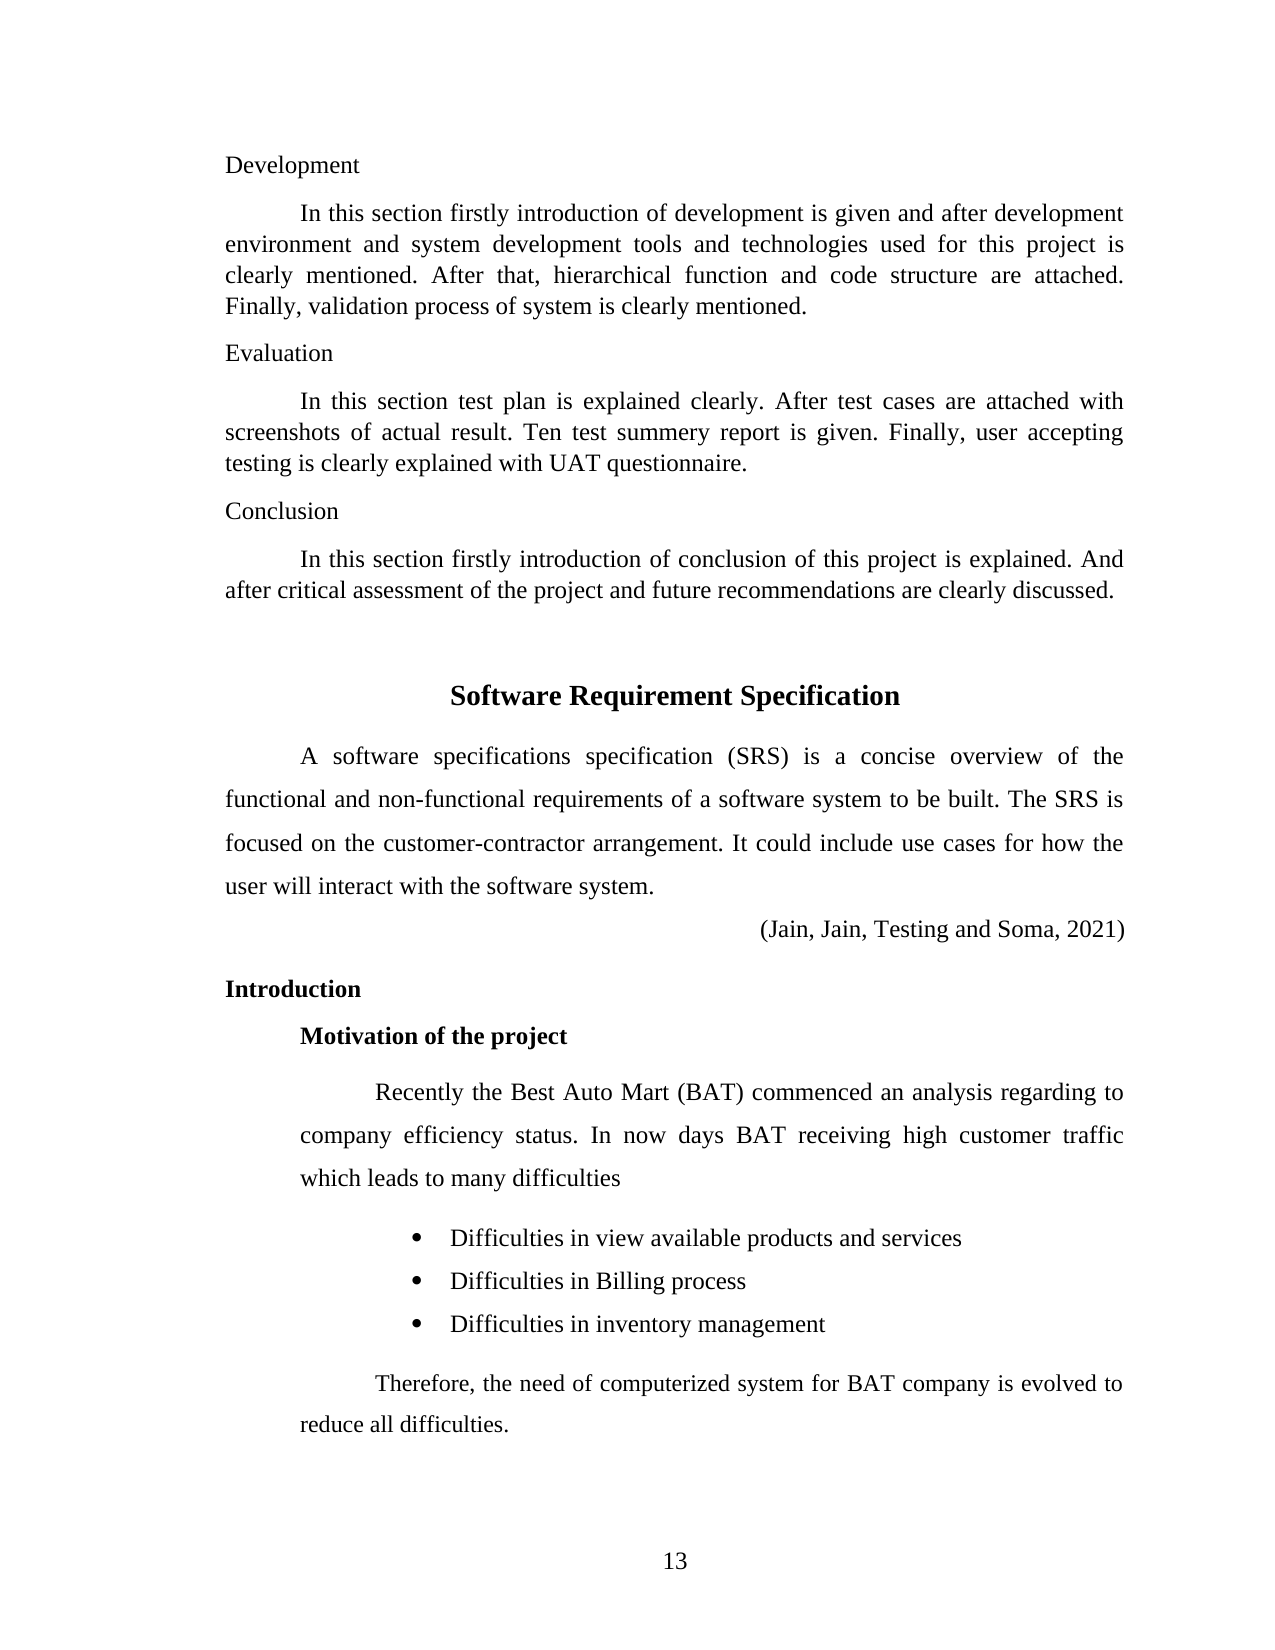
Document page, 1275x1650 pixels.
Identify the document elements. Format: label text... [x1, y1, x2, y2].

text (Jain, Jain, Testing and Soma, 2021) [225, 914, 1125, 943]
text Recently the Best Auto Mart (BAT) commenced an analysis regarding to company efficiency status. In now days BAT receiving high customer traffic which leads to many difficulties [300, 1077, 1125, 1192]
text Therefore, the need of computerized system for BAT company is evolved to reduce all difficulties. [300, 1369, 1125, 1438]
text In this section firstly introduction of development is given and after development environment and system development tools and technologies used for this project is clearly mentioned. After that, hierarchical function and code structure are attached. Finally, validation process of system is clearly mentioned. [225, 198, 1125, 319]
list Difficulties in view available products and services [412, 1223, 1125, 1251]
text Evaluation [225, 338, 1125, 367]
subtitle Introduction [225, 974, 1125, 1002]
text In this section firstly introduction of conclusion of this project is explained. And after critical assessment of the project and future recommendations are clearly discussed. [225, 544, 1125, 603]
subtitle Motivation of the project [300, 1021, 1125, 1050]
list Difficulties in inventory management [412, 1309, 1125, 1338]
text Conclusion [225, 496, 1125, 525]
text A software specifications specification (SRS) is a concise overview of the functional and non-functional requirements of a software system to be built. The SRS is focused on the customer-contractor arrangement. It could include use cases for how the user will interact with the software system. [225, 741, 1125, 899]
text In this section test plan is explained clearly. After test cases are attached with screenshots of actual result. Ten test summery report is given. Finally, user accepting testing is clearly explained with UAT questionnaire. [225, 386, 1125, 477]
list Difficulties in Billing process [412, 1266, 1125, 1294]
subtitle Software Requirement Specification [225, 678, 1125, 712]
text Development [225, 150, 1125, 179]
